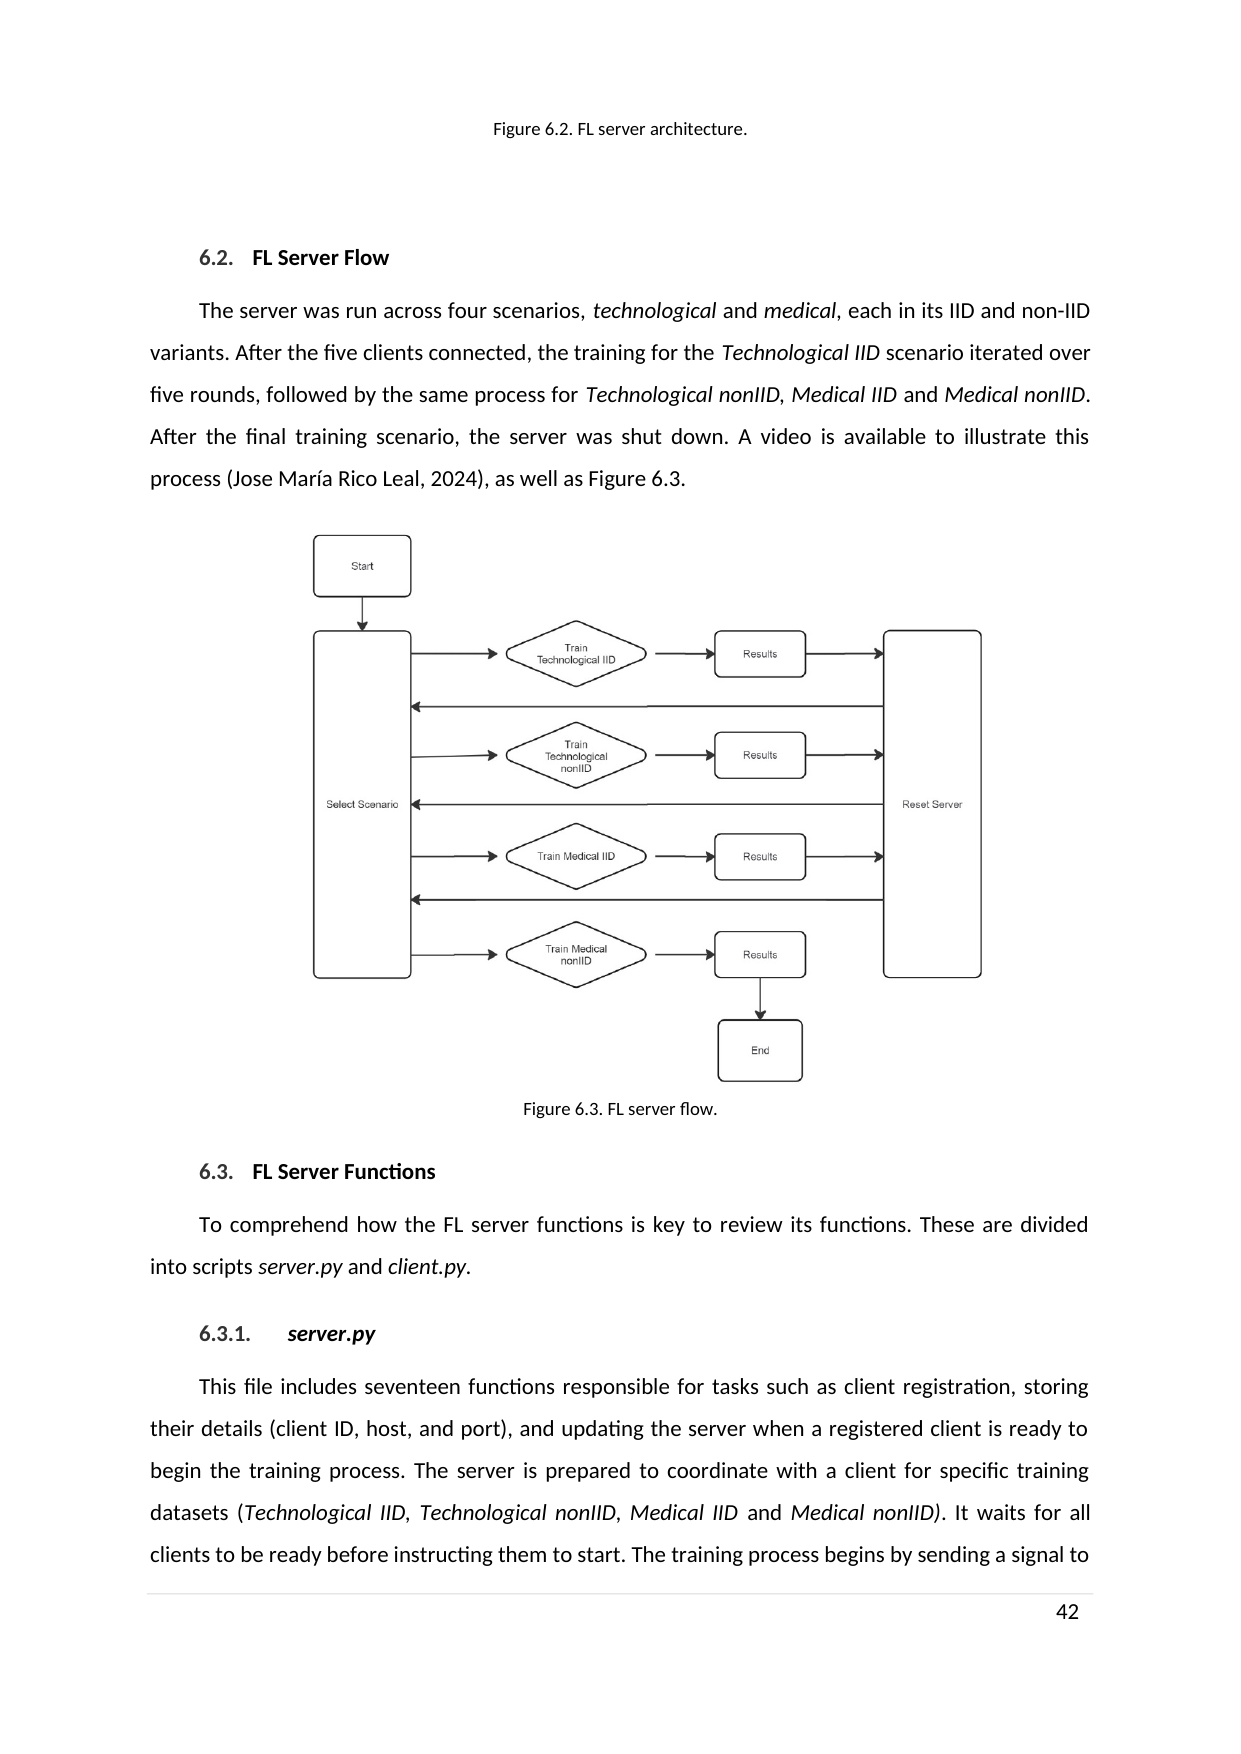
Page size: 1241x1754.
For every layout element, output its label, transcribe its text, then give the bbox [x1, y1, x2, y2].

text The server was run across four scenarios, technological and medical, each in its IID and non-IID variants. After the five clients connected, the training for the Technological IID scenario iterated over five rounds, followed by the same process for Technological nonIID, Medical IID and Medical nonIID. After the final training scenario, the server was shut down. A video is available to illustrate this process (Jose María Rico Leal, 2024), as well as Figure 6.3. [150, 296, 1091, 492]
text To comprehend how the FL server functions is key to review its functions. These are divided into scripts server.py and client.py. [150, 1210, 1091, 1280]
subtitle server.py [199, 1319, 1126, 1347]
text Figure 6.2. FL server architecture. [150, 117, 1091, 139]
subtitle FL Server Functions [199, 1157, 1126, 1185]
picture [298, 531, 992, 1087]
subtitle FL Server Flow [199, 243, 1126, 271]
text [150, 1372, 1091, 1568]
